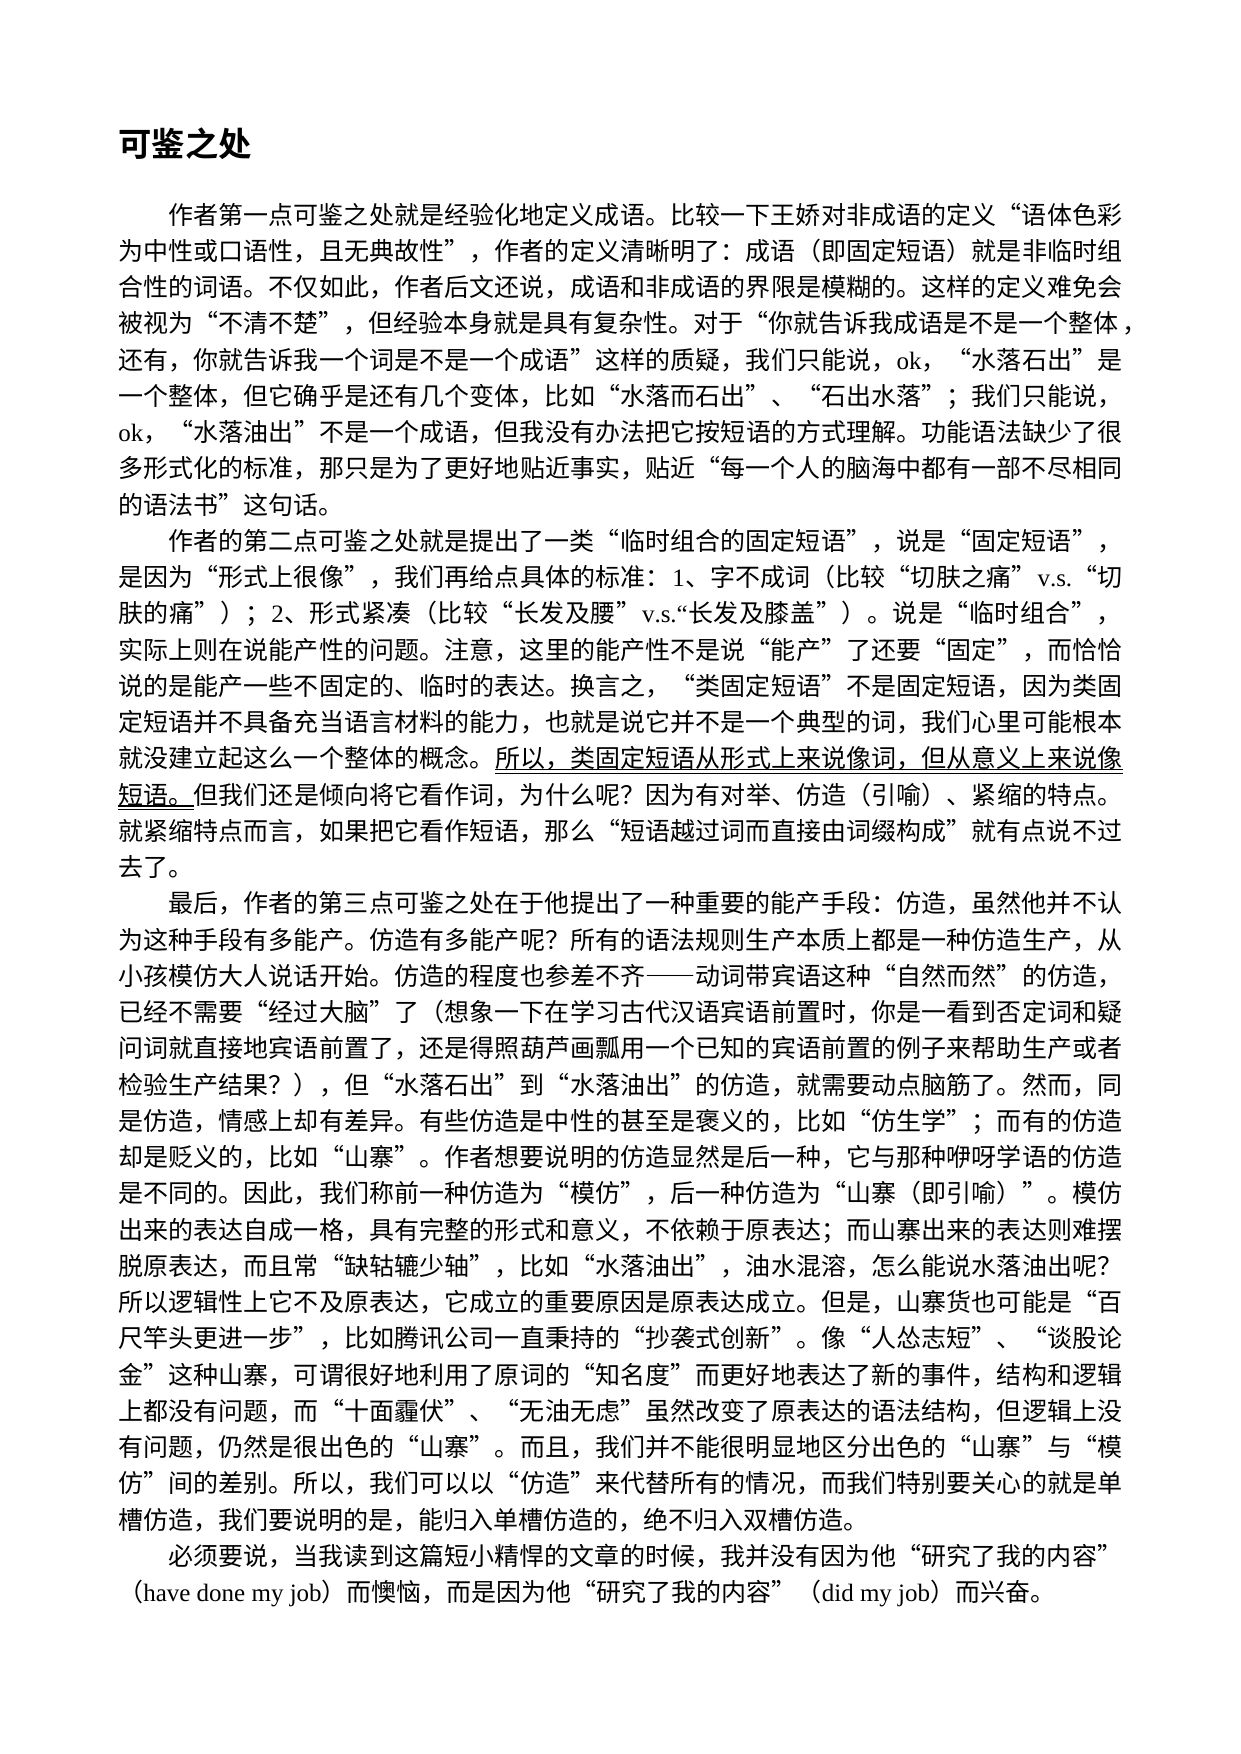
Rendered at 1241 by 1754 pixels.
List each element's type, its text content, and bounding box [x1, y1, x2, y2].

text 最后，作者的第三点可鉴之处在于他提出了一种重要的能产手段：仿造，虽然他并不认为这种手段有多能产。仿造有多能产呢？所有的语法规则生产本质上都是一种仿造生产，从小孩模仿大人说话开始。仿造的程度也参差不齐——动词带宾语这种“自然而然”的仿造，已经不需要“经过大脑”了（想象一下在学习古代汉语宾语前置时，你是一看到否定词和疑问词就直接地宾语前置了，还是得照葫芦画瓢用一个已知的宾语前置的例子来帮助生产或者检验生产结果？），但“水落石出”到“水落油出”的仿造，就需要动点脑筋了。然而，同是仿造，情感上却有差异。有些仿造是中性的甚至是褒义的，比如“仿生学”；而有的仿造却是贬义的，比如“山寨”。作者想要说明的仿造显然是后一种，它与那种咿呀学语的仿造是不同的。因此，我们称前一种仿造为“模仿”，后一种仿造为“山寨（即引喻）”。模仿出来的表达自成一格，具有完整的形式和意义，不依赖于原表达；而山寨出来的表达则难摆脱原表达，而且常“缺轱辘少轴”，比如“水落油出”，油水混溶，怎么能说水落油出呢？所以逻辑性上它不及原表达，它成立的重要原因是原表达成立。但是，山寨货也可能是“百尺竿头更进一步”，比如腾讯公司一直秉持的“抄袭式创新”。像“人怂志短”、“谈股论金”这种山寨，可谓很好地利用了原词的“知名度”而更好地表达了新的事件，结构和逻辑上都没有问题，而“十面霾伏”、“无油无虑”虽然改变了原表达的语法结构，但逻辑上没有问题，仍然是很出色的“山寨”。而且，我们并不能很明显地区分出色的“山寨”与“模仿”间的差别。所以，我们可以以“仿造”来代替所有的情况，而我们特别要关心的就是单槽仿造，我们要说明的是，能归入单槽仿造的，绝不归入双槽仿造。 [118, 884, 1122, 1536]
text 可鉴之处 [118, 118, 1122, 166]
text 作者第一点可鉴之处就是经验化地定义成语。比较一下王娇对非成语的定义“语体色彩为中性或口语性，且无典故性”，作者的定义清晰明了：成语（即固定短语）就是非临时组合性的词语。不仅如此，作者后文还说，成语和非成语的界限是模糊的。这样的定义难免会被视为“不清不楚”，但经验本身就是具有复杂性。对于“你就告诉我成语是不是一个整体，还有，你就告诉我一个词是不是一个成语”这样的质疑，我们只能说，ok，“水落石出”是一个整体，但它确乎是还有几个变体，比如“水落而石出”、“石出水落”；我们只能说，ok，“水落油出”不是一个成语，但我没有办法把它按短语的方式理解。功能语法缺少了很多形式化的标准，那只是为了更好地贴近事实，贴近“每一个人的脑海中都有一部不尽相同的语法书”这句话。 [118, 195, 1122, 521]
text 必须要说，当我读到这篇短小精悍的文章的时候，我并没有因为他“研究了我的内容”（have done my job）而懊恼，而是因为他“研究了我的内容”（did my job）而兴奋。 [118, 1536, 1122, 1609]
text 作者的第二点可鉴之处就是提出了一类“临时组合的固定短语”，说是“固定短语”，是因为“形式上很像”，我们再给点具体的标准：1、字不成词（比较“切肤之痛”v.s.“切肤的痛”）；2、形式紧凑（比较“长发及腰”v.s.“长发及膝盖”）。说是“临时组合”，实际上则在说能产性的问题。注意，这里的能产性不是说“能产”了还要“固定”，而恰恰说的是能产一些不固定的、临时的表达。换言之，“类固定短语”不是固定短语，因为类固定短语并不具备充当语言材料的能力，也就是说它并不是一个典型的词，我们心里可能根本就没建立起这么一个整体的概念。所以，类固定短语从形式上来说像词，但从意义上来说像短语。但我们还是倾向将它看作词，为什么呢？因为有对举、仿造（引喻）、紧缩的特点。就紧缩特点而言，如果把它看作短语，那么“短语越过词而直接由词缀构成”就有点说不过去了。 [118, 521, 1122, 884]
